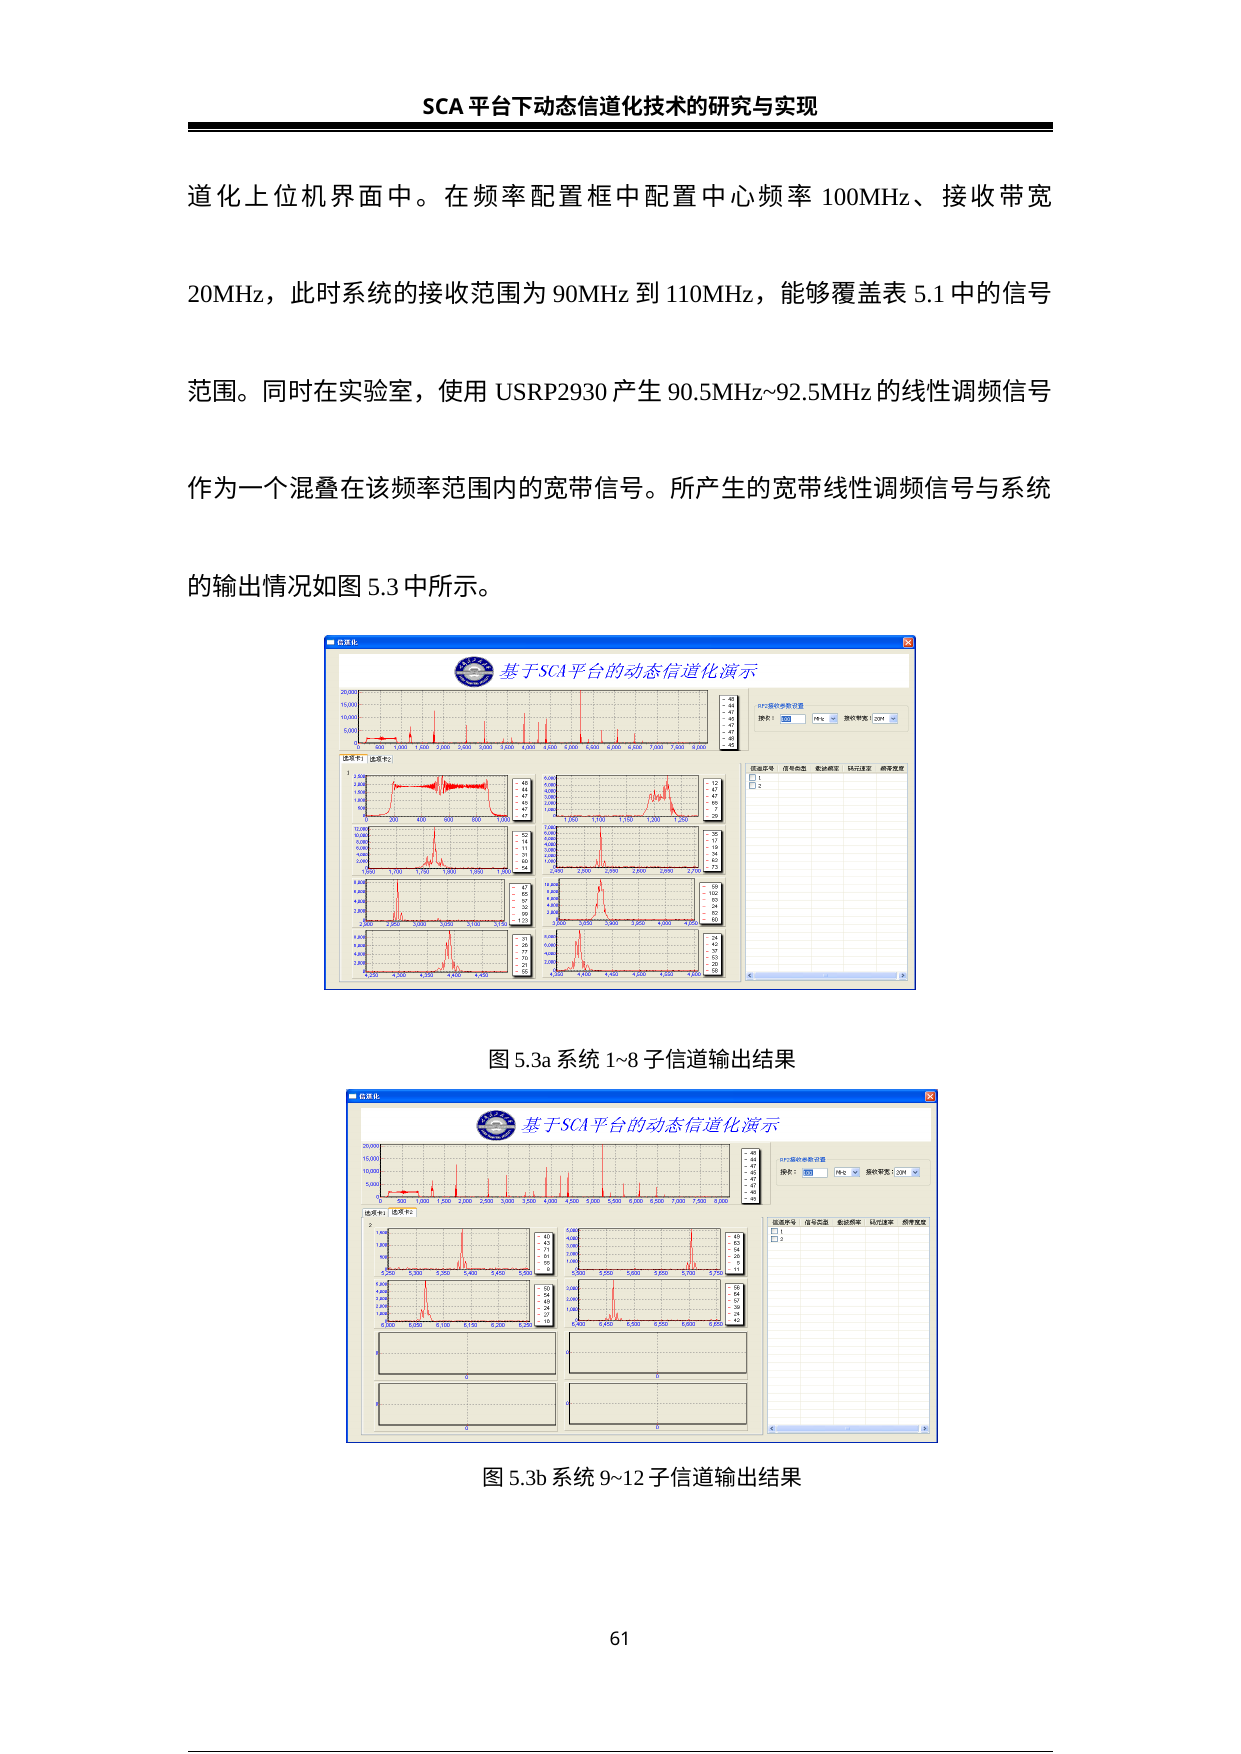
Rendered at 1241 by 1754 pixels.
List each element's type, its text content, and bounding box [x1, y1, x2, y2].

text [187, 162, 1053, 617]
picture [346, 1089, 938, 1443]
picture [324, 635, 916, 990]
text 图5.3b系统9~12子信道输出结果 [187, 1460, 1053, 1492]
